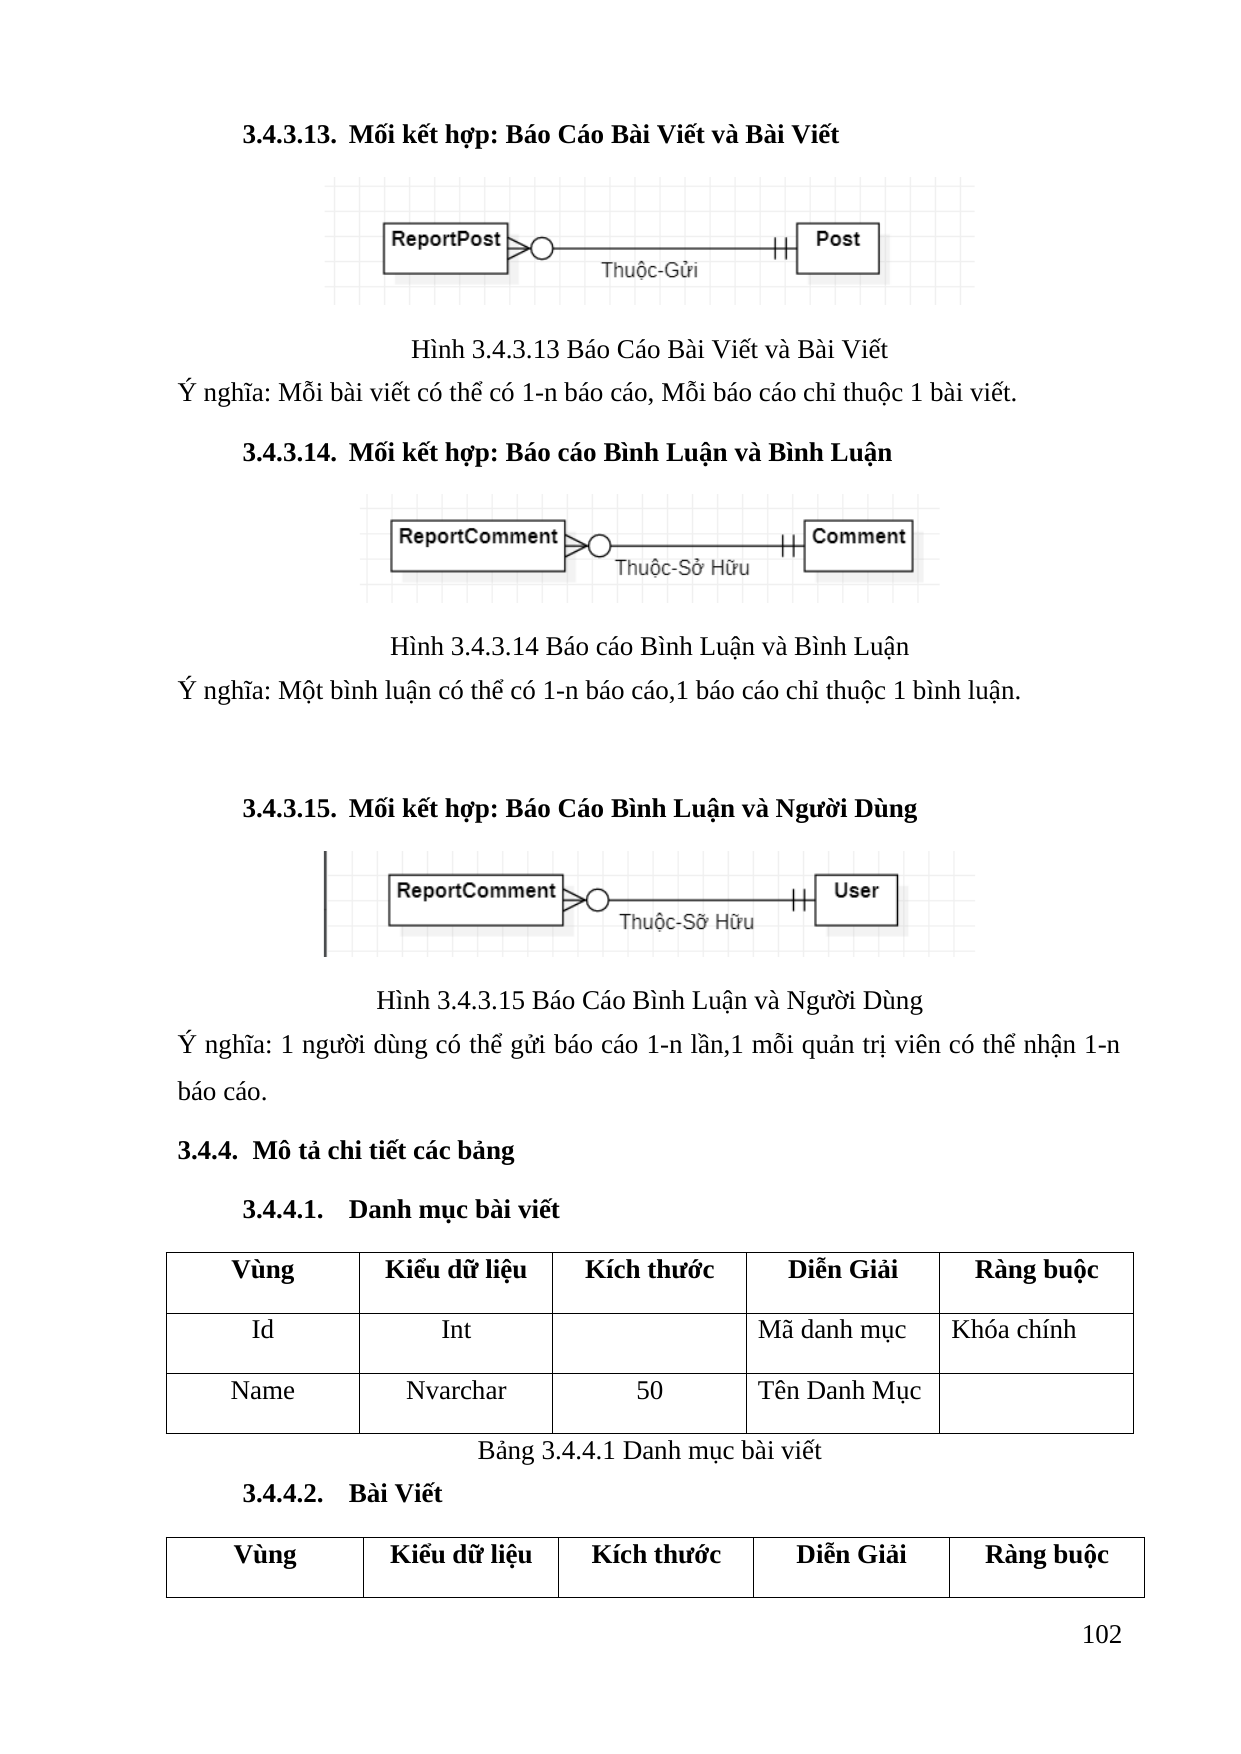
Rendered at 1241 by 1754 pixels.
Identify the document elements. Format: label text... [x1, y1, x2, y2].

text Ý nghĩa: 1 người dùng có thể gửi báo cáo 1-n lần,1 mỗi quản trị viên có thể nhận 1-n báo cáo. [177, 1028, 1122, 1106]
text Hình 3.4.3.14 Báo cáo Bình Luận và Bình Luận [177, 630, 1122, 661]
table_cell 50 [553, 1374, 746, 1433]
table_header Diễn Giải [754, 1538, 949, 1597]
table_cell [553, 1314, 746, 1373]
table_header Kiểu dữ liệu [364, 1538, 558, 1597]
table_cell Id [167, 1314, 359, 1373]
text Hình 3.4.3.15 Báo Cáo Bình Luận và Người Dùng [177, 984, 1122, 1016]
subtitle Mối kết hợp: Báo Cáo Bình Luận và Người Dùng [242, 792, 1122, 823]
table_cell [940, 1374, 1133, 1433]
table_cell Int [360, 1314, 552, 1373]
table_header Diễn Giải [747, 1253, 939, 1312]
table_cell Tên Danh Mục [747, 1374, 939, 1433]
table_cell Nvarchar [360, 1374, 552, 1433]
table_cell Name [167, 1374, 359, 1433]
picture [359, 494, 940, 603]
subtitle Mô tả chi tiết các bảng [177, 1134, 1122, 1165]
table_header Ràng buộc [940, 1253, 1133, 1312]
subtitle Bài Viết [242, 1478, 1122, 1509]
text Ý nghĩa: Mỗi bài viết có thể có 1-n báo cáo, Mỗi báo cáo chỉ thuộc 1 bài viết. [177, 376, 1122, 408]
text Bảng 3.4.4.1 Danh mục bài viết [177, 1434, 1122, 1465]
picture [323, 851, 976, 957]
subtitle Mối kết hợp: Báo cáo Bình Luận và Bình Luận [242, 436, 1122, 467]
table_header Ràng buộc [950, 1538, 1144, 1597]
table_cell Khóa chính [940, 1314, 1133, 1373]
text Hình 3.4.3.13 Báo Cáo Bài Viết và Bài Viết [177, 333, 1122, 364]
table_header Kiểu dữ liệu [360, 1253, 552, 1312]
table_header Kích thước [559, 1538, 753, 1597]
picture [324, 177, 975, 305]
table_header Vùng [167, 1253, 359, 1312]
text Ý nghĩa: Một bình luận có thể có 1-n báo cáo,1 báo cáo chỉ thuộc 1 bình luận. [177, 674, 1122, 705]
table_header Kích thước [553, 1253, 746, 1312]
table_header Vùng [167, 1538, 363, 1597]
subtitle Mối kết hợp: Báo Cáo Bài Viết và Bài Viết [242, 118, 1122, 149]
table_cell Mã danh mục [747, 1314, 939, 1373]
subtitle Danh mục bài viết [242, 1193, 1122, 1224]
